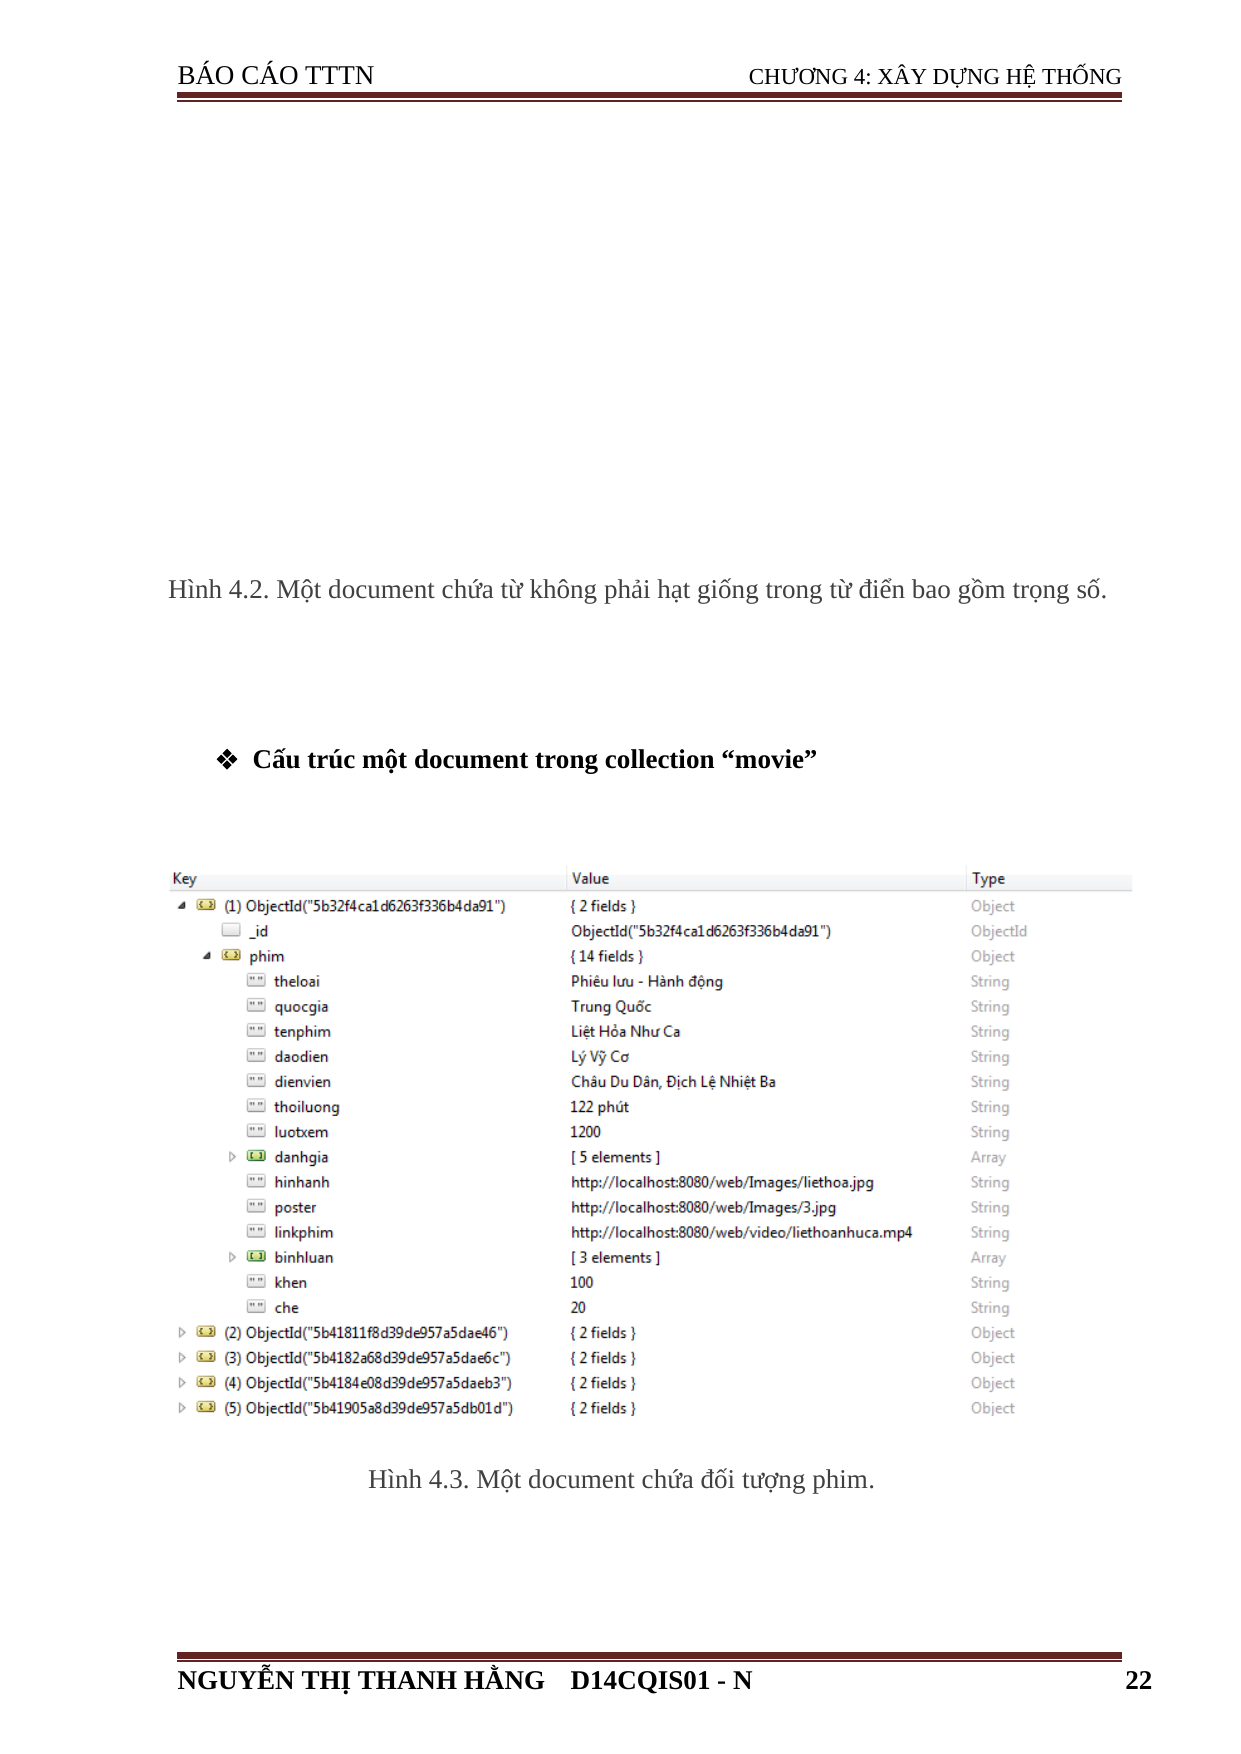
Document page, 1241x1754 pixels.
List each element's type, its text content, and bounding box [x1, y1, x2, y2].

picture [169, 865, 1133, 1416]
list Cấu trúc một document trong collection “movie” [215, 743, 1122, 775]
